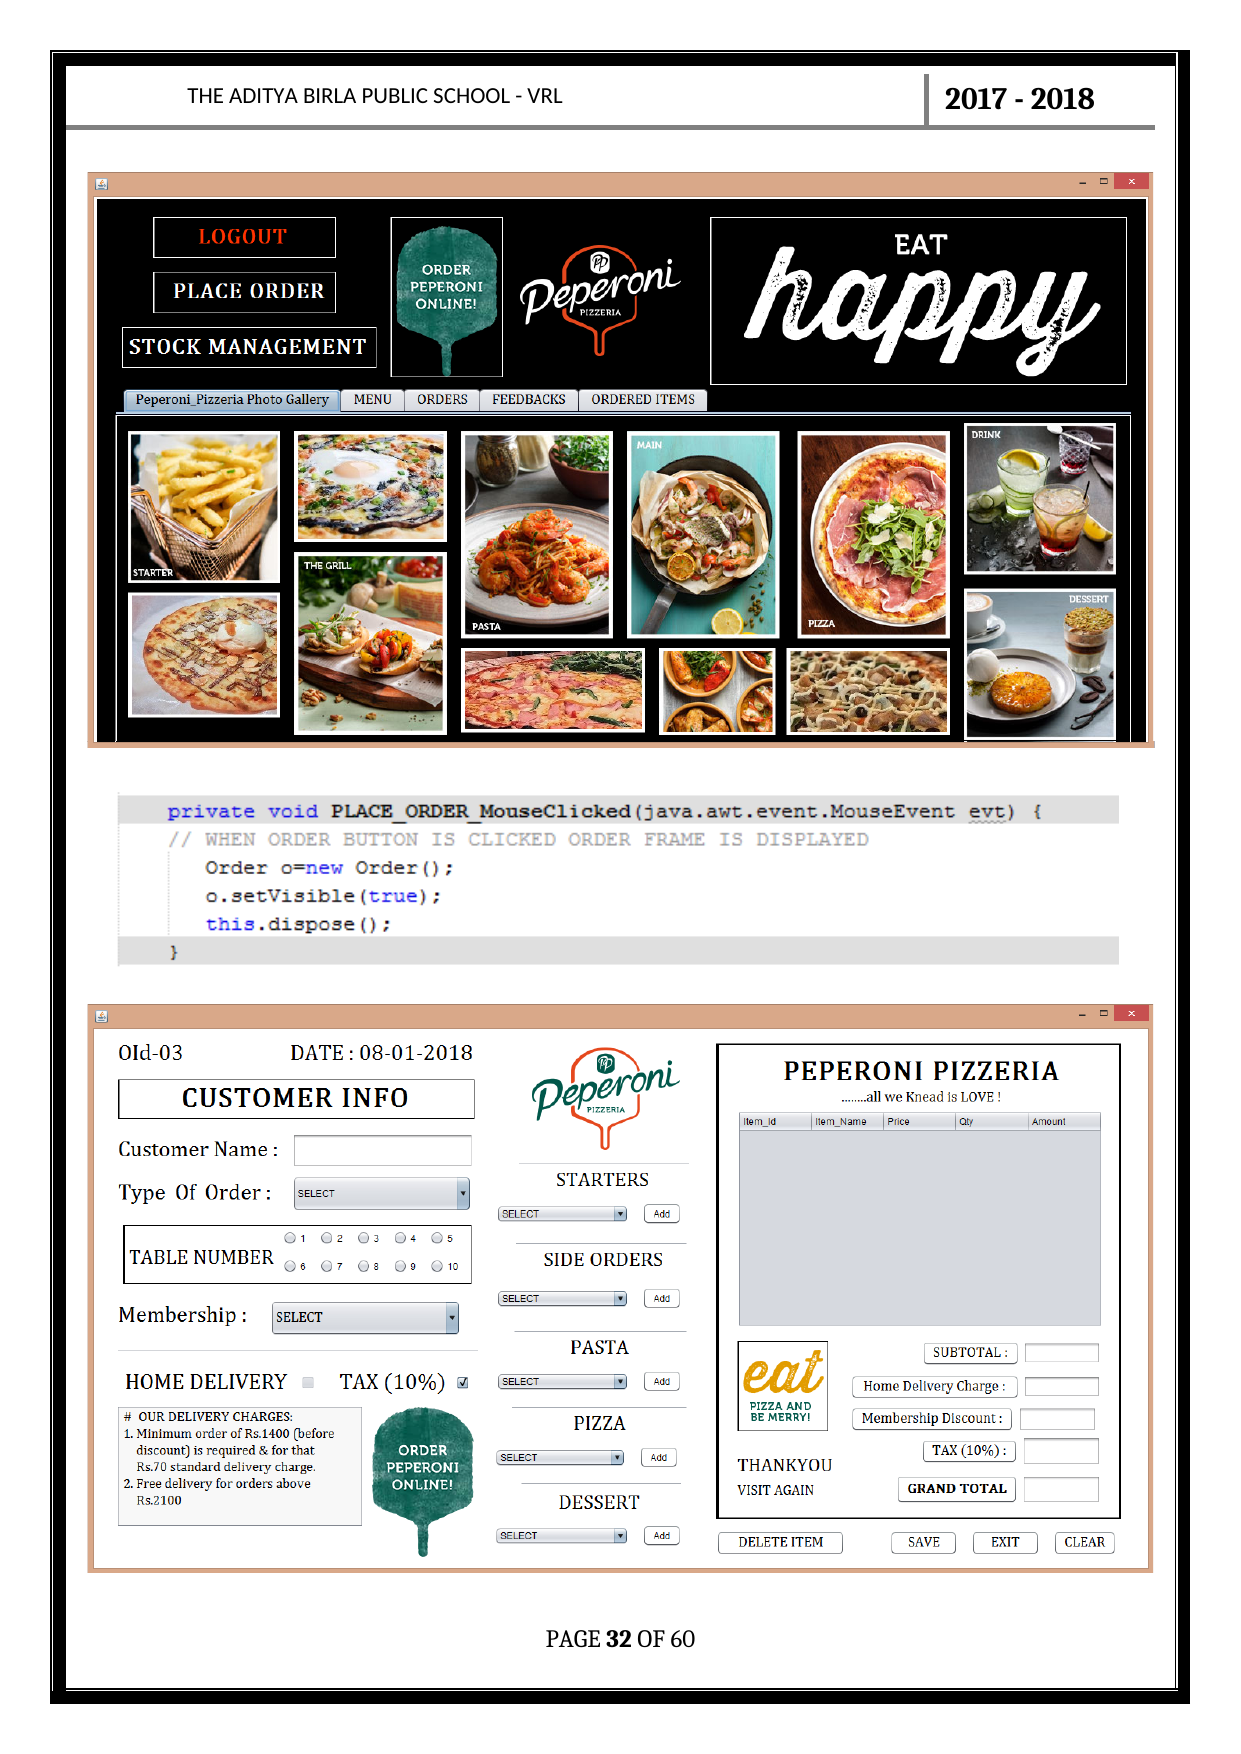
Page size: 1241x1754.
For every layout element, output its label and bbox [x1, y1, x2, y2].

picture [87, 172, 1155, 748]
picture [87, 1004, 1154, 1573]
picture [115, 791, 1119, 967]
